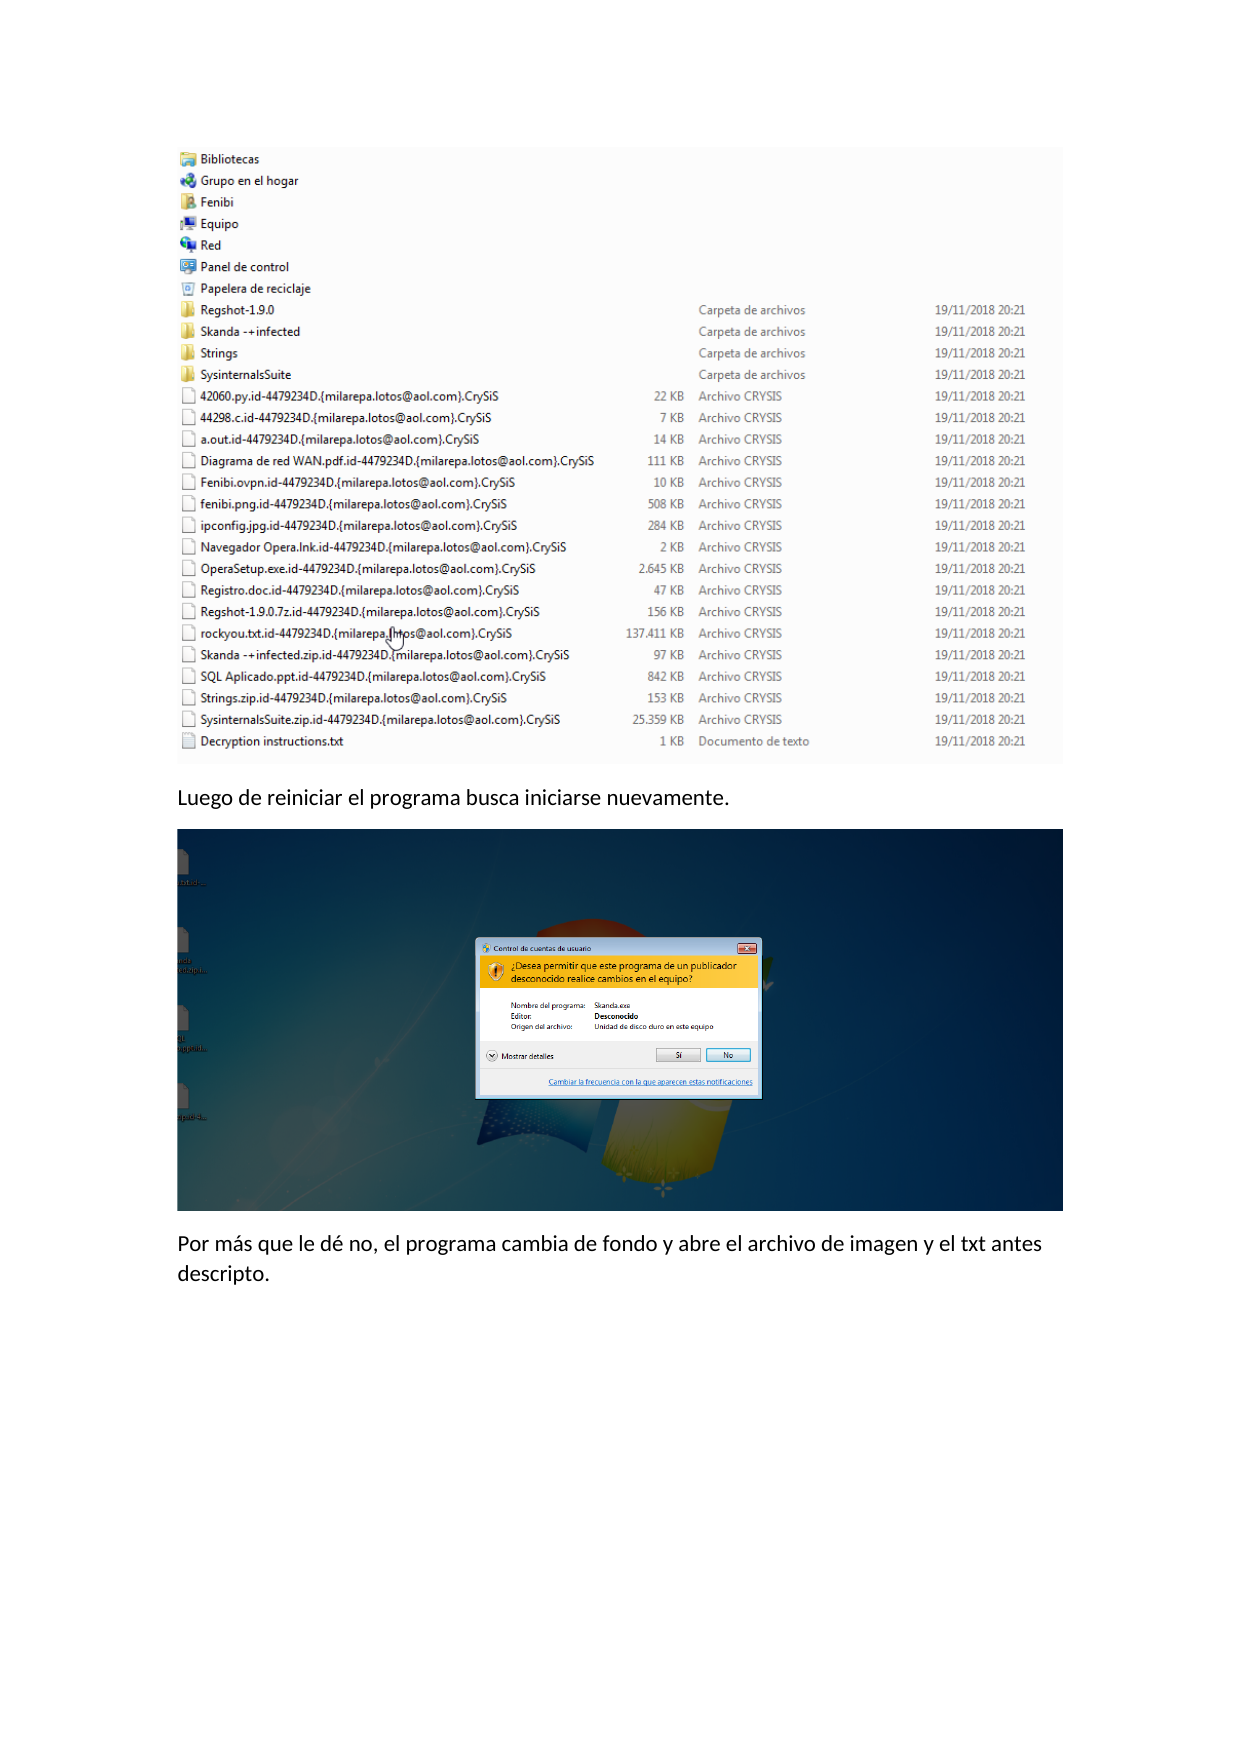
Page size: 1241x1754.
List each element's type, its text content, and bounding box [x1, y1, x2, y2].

picture [177, 968, 206, 973]
picture [177, 829, 1063, 1211]
picture [177, 147, 1063, 764]
text Luego de reiniciar el programa busca iniciarse nuevamente. [177, 783, 1063, 811]
text Por más que le dé no, el programa cambia de fondo y abre el archivo de imagen y el txt antes descripto. [177, 1229, 1063, 1287]
picture [221, 934, 231, 943]
